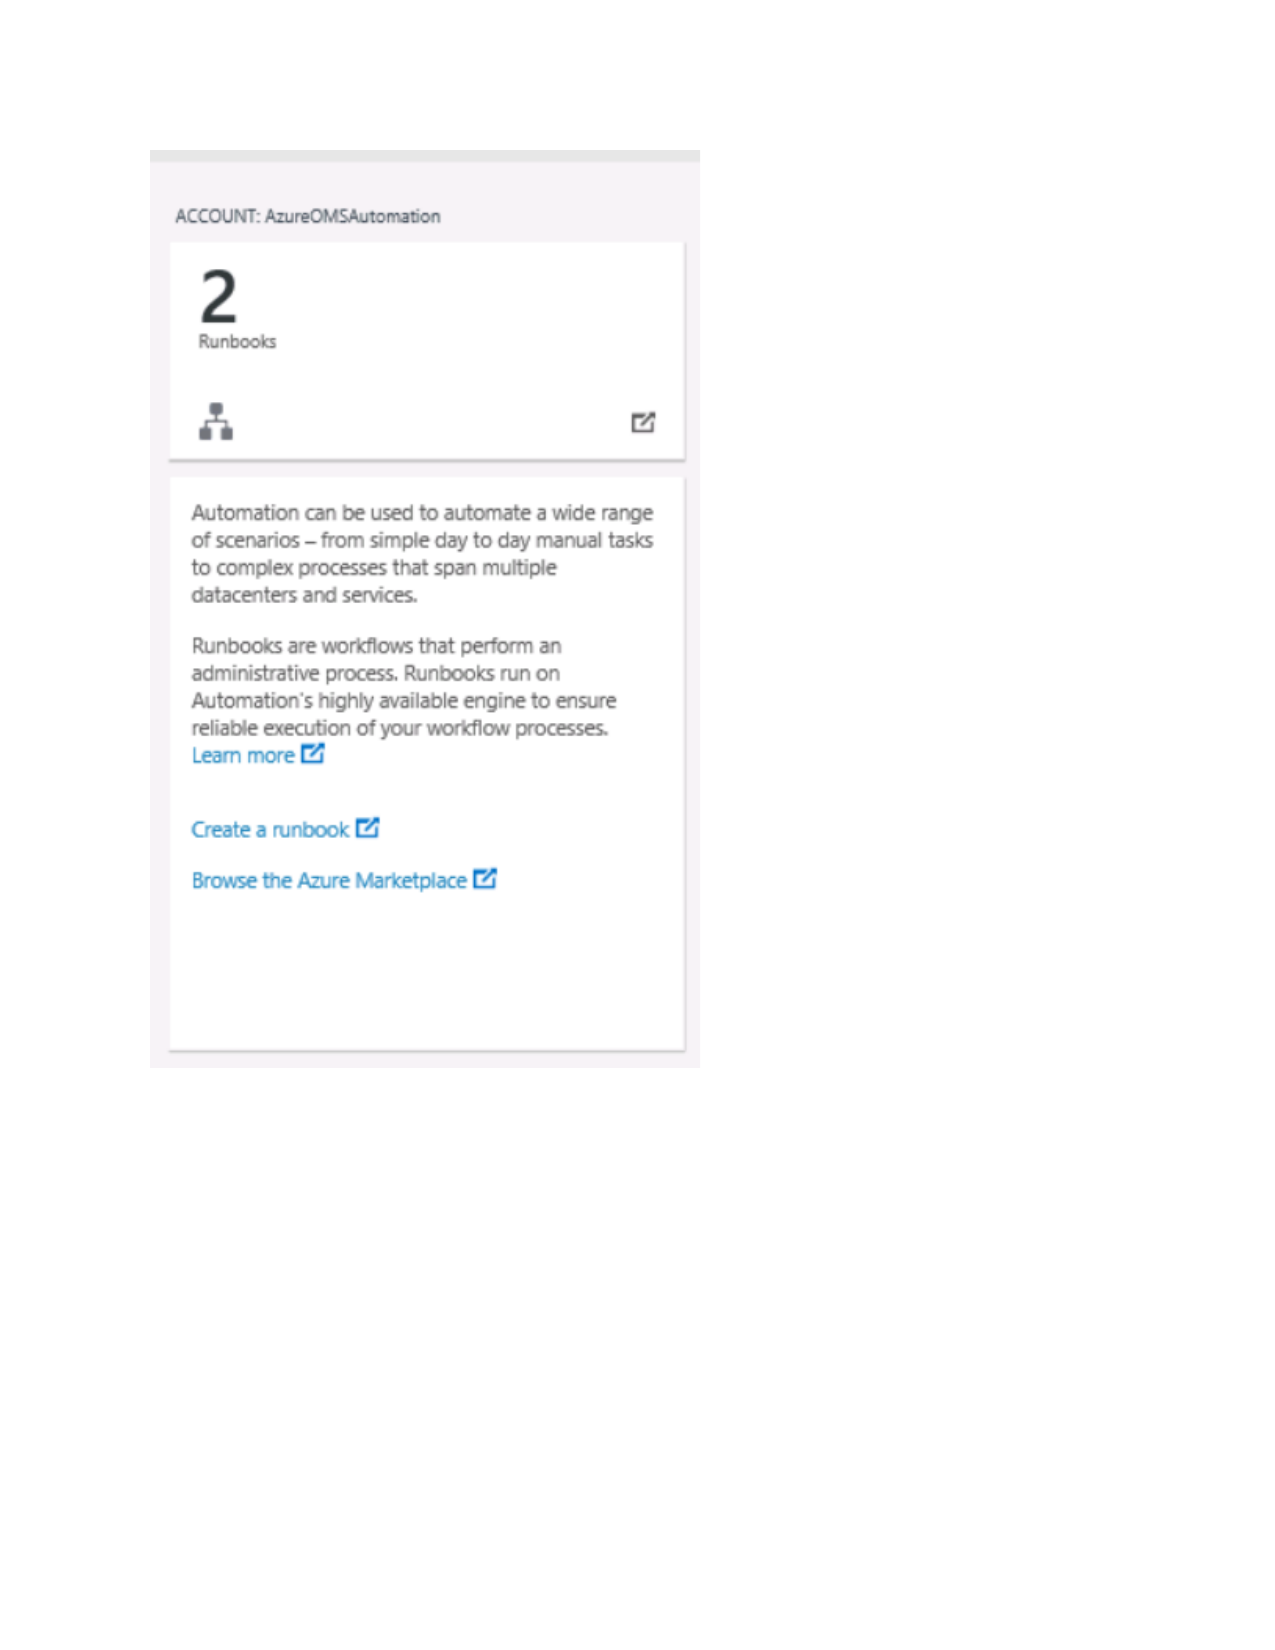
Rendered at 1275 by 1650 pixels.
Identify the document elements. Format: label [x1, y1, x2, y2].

picture [150, 150, 700, 1068]
